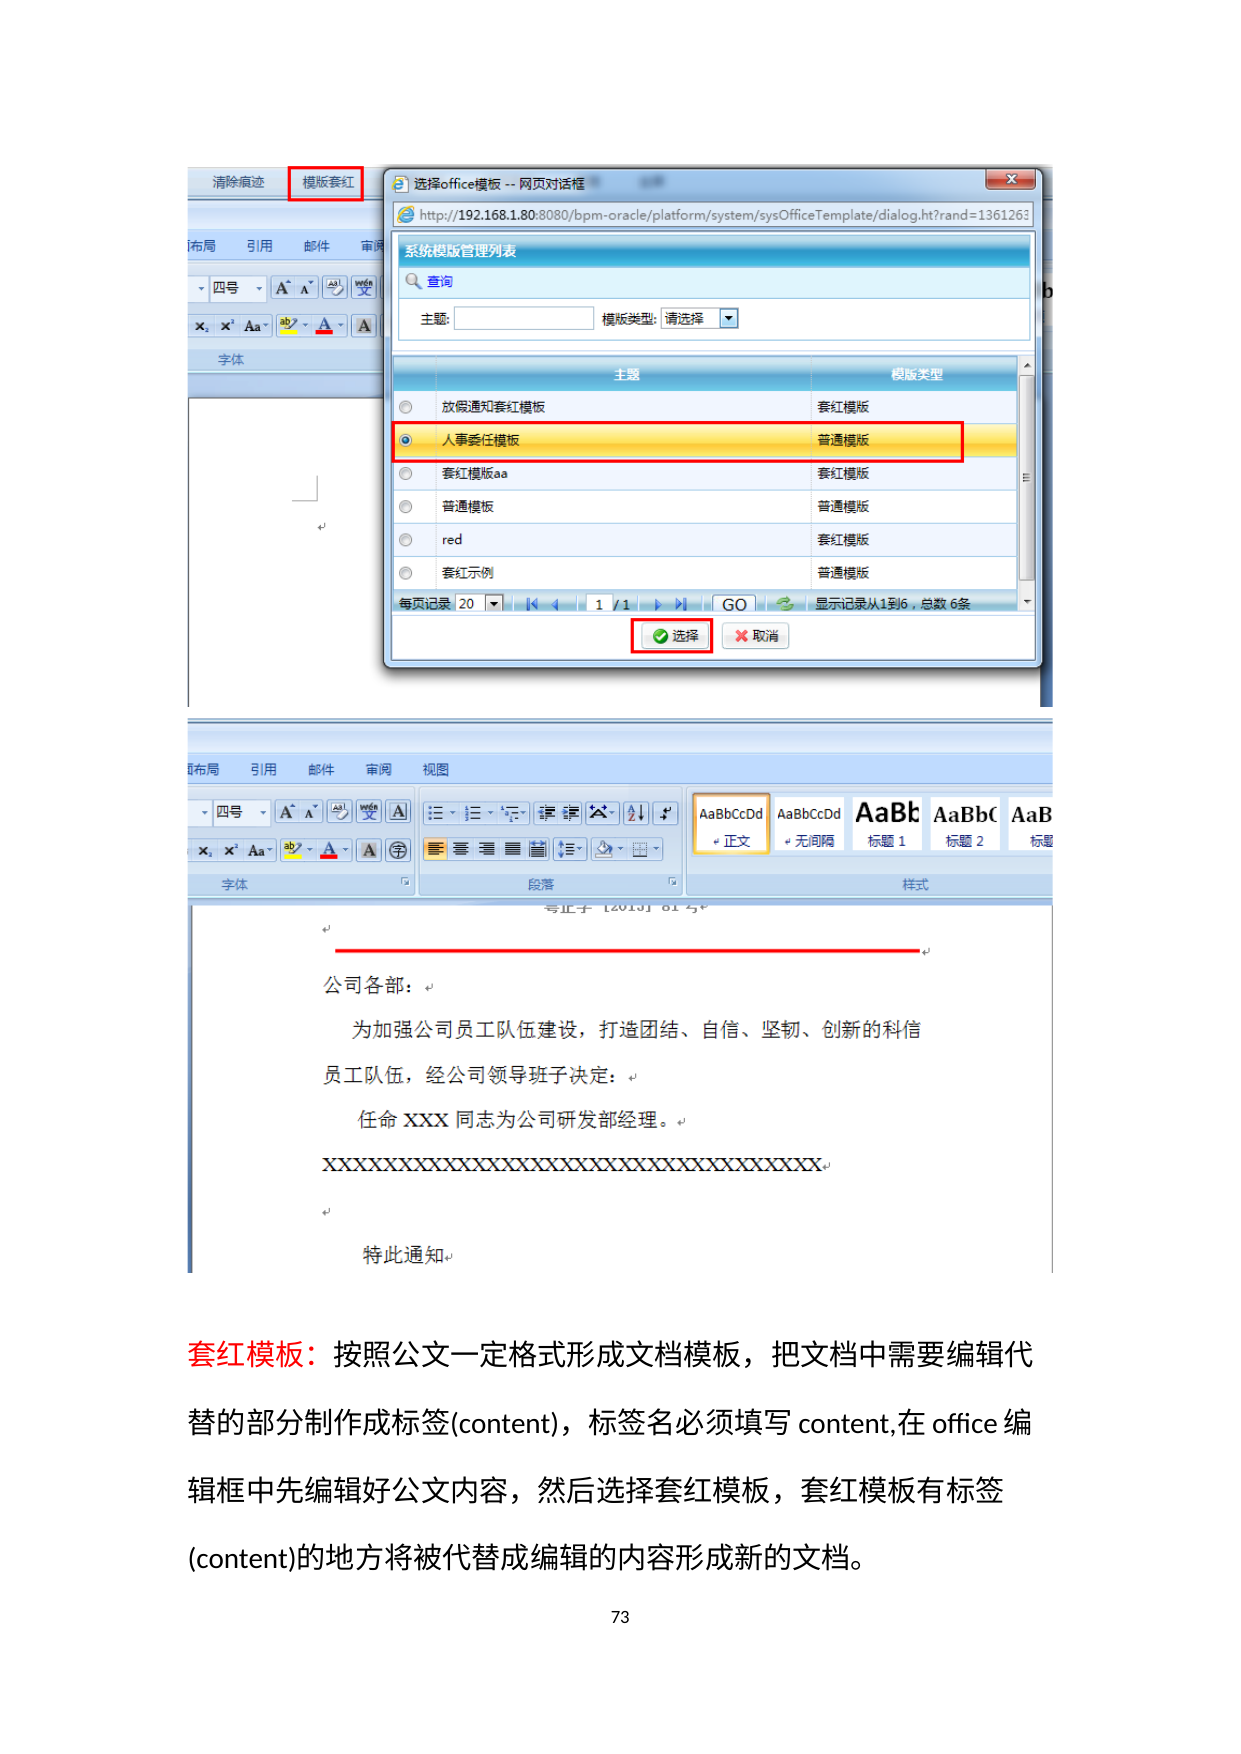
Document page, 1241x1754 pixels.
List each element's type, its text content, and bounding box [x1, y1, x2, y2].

text 套红模板：按照公文一定格式形成文档模板，把文档中需要编辑代替的部分制作成标签(content)，标签名必须填写content,在office编辑框中先编辑好公文内容，然后选择套红模板，套红模板有标签(content)的地方将被代替成编辑的内容形成新的文档。 [187, 1318, 1053, 1590]
picture [187, 718, 1053, 1273]
picture [187, 164, 1053, 707]
